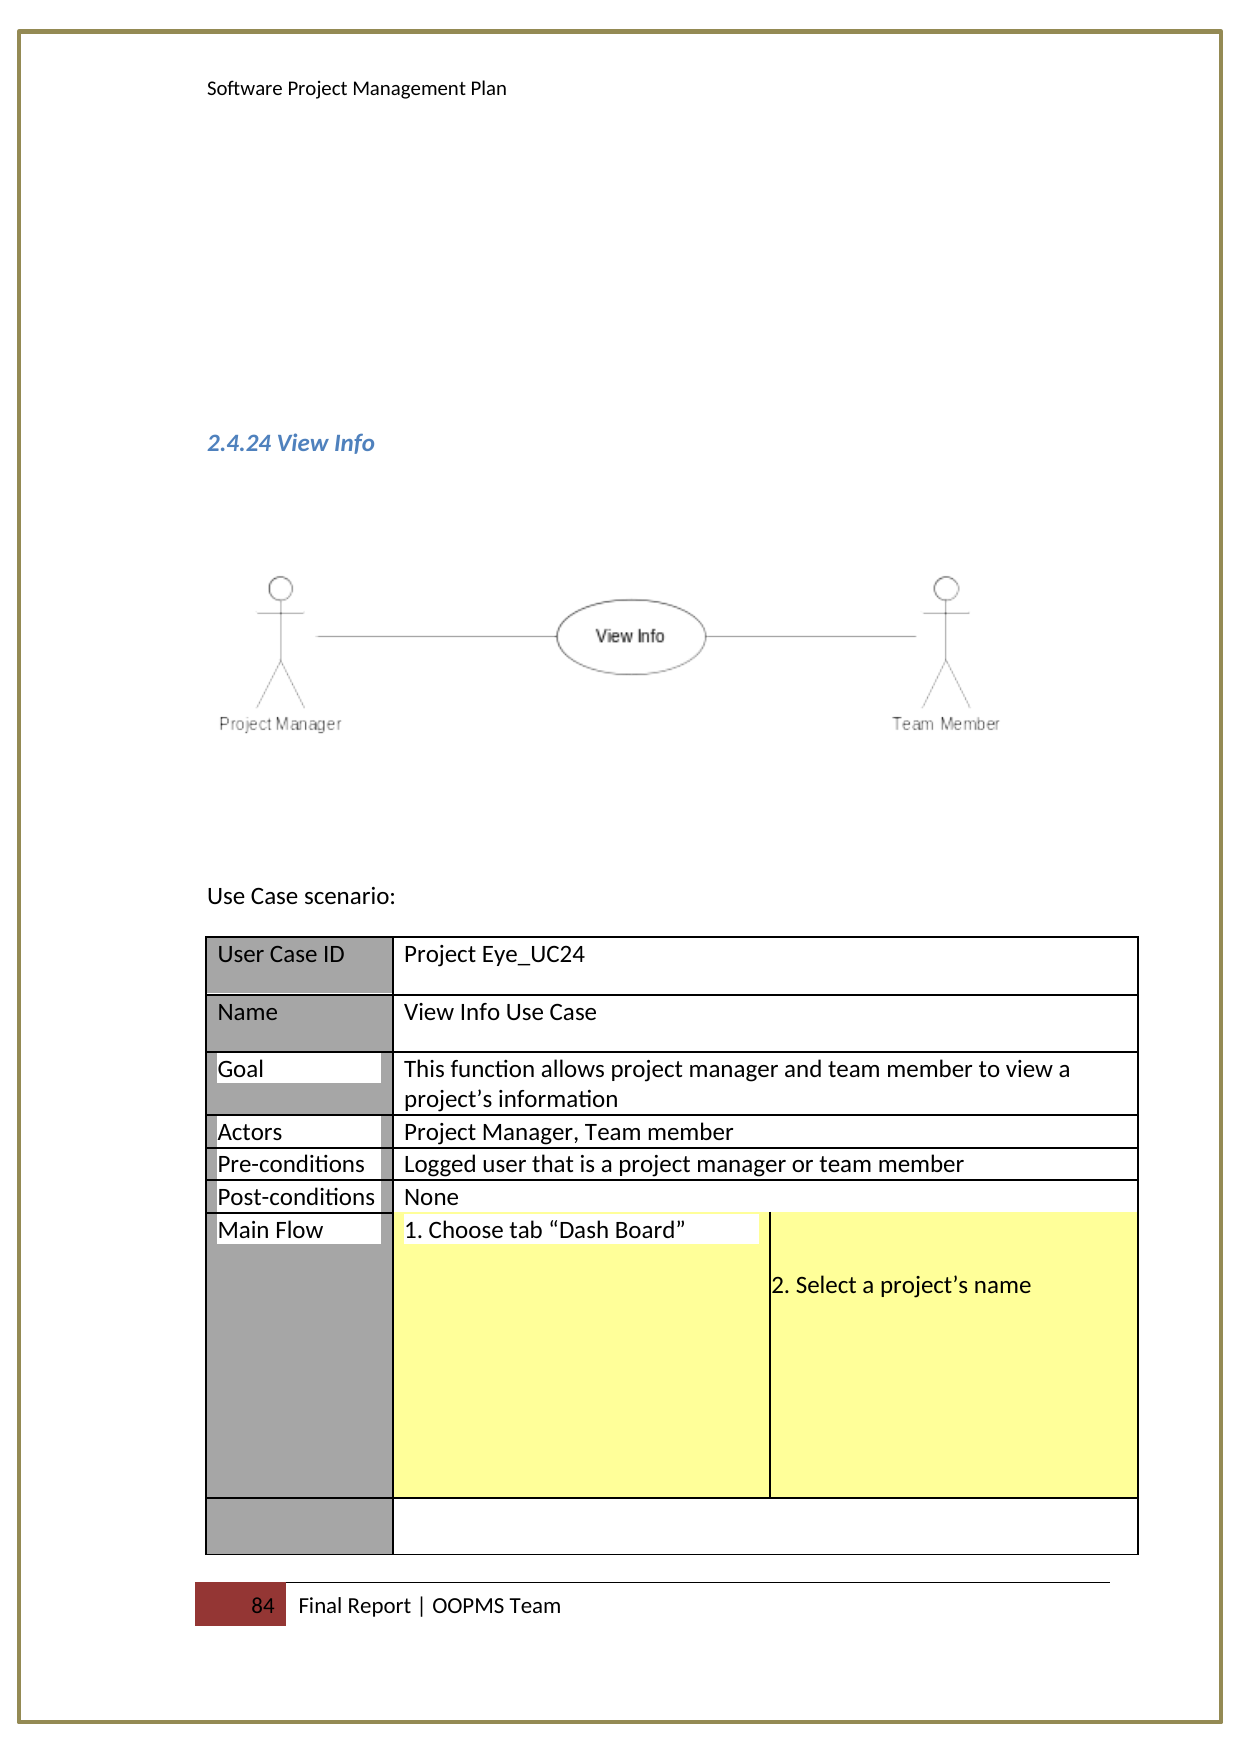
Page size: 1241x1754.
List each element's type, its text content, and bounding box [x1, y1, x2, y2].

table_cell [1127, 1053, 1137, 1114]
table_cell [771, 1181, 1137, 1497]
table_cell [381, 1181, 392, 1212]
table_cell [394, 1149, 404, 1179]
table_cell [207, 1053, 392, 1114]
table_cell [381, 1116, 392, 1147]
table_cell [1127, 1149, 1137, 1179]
text Use Case scenario: [207, 880, 1122, 911]
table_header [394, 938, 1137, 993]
subtitle 2.4.24 View Info [207, 427, 1122, 457]
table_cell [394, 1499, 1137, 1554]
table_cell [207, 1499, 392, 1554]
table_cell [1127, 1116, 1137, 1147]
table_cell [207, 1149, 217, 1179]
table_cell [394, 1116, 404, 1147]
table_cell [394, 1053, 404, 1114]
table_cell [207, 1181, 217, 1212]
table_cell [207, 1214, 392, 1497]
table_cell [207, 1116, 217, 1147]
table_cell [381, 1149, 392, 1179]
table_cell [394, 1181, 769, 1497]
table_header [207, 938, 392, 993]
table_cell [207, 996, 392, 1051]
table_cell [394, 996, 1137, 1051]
